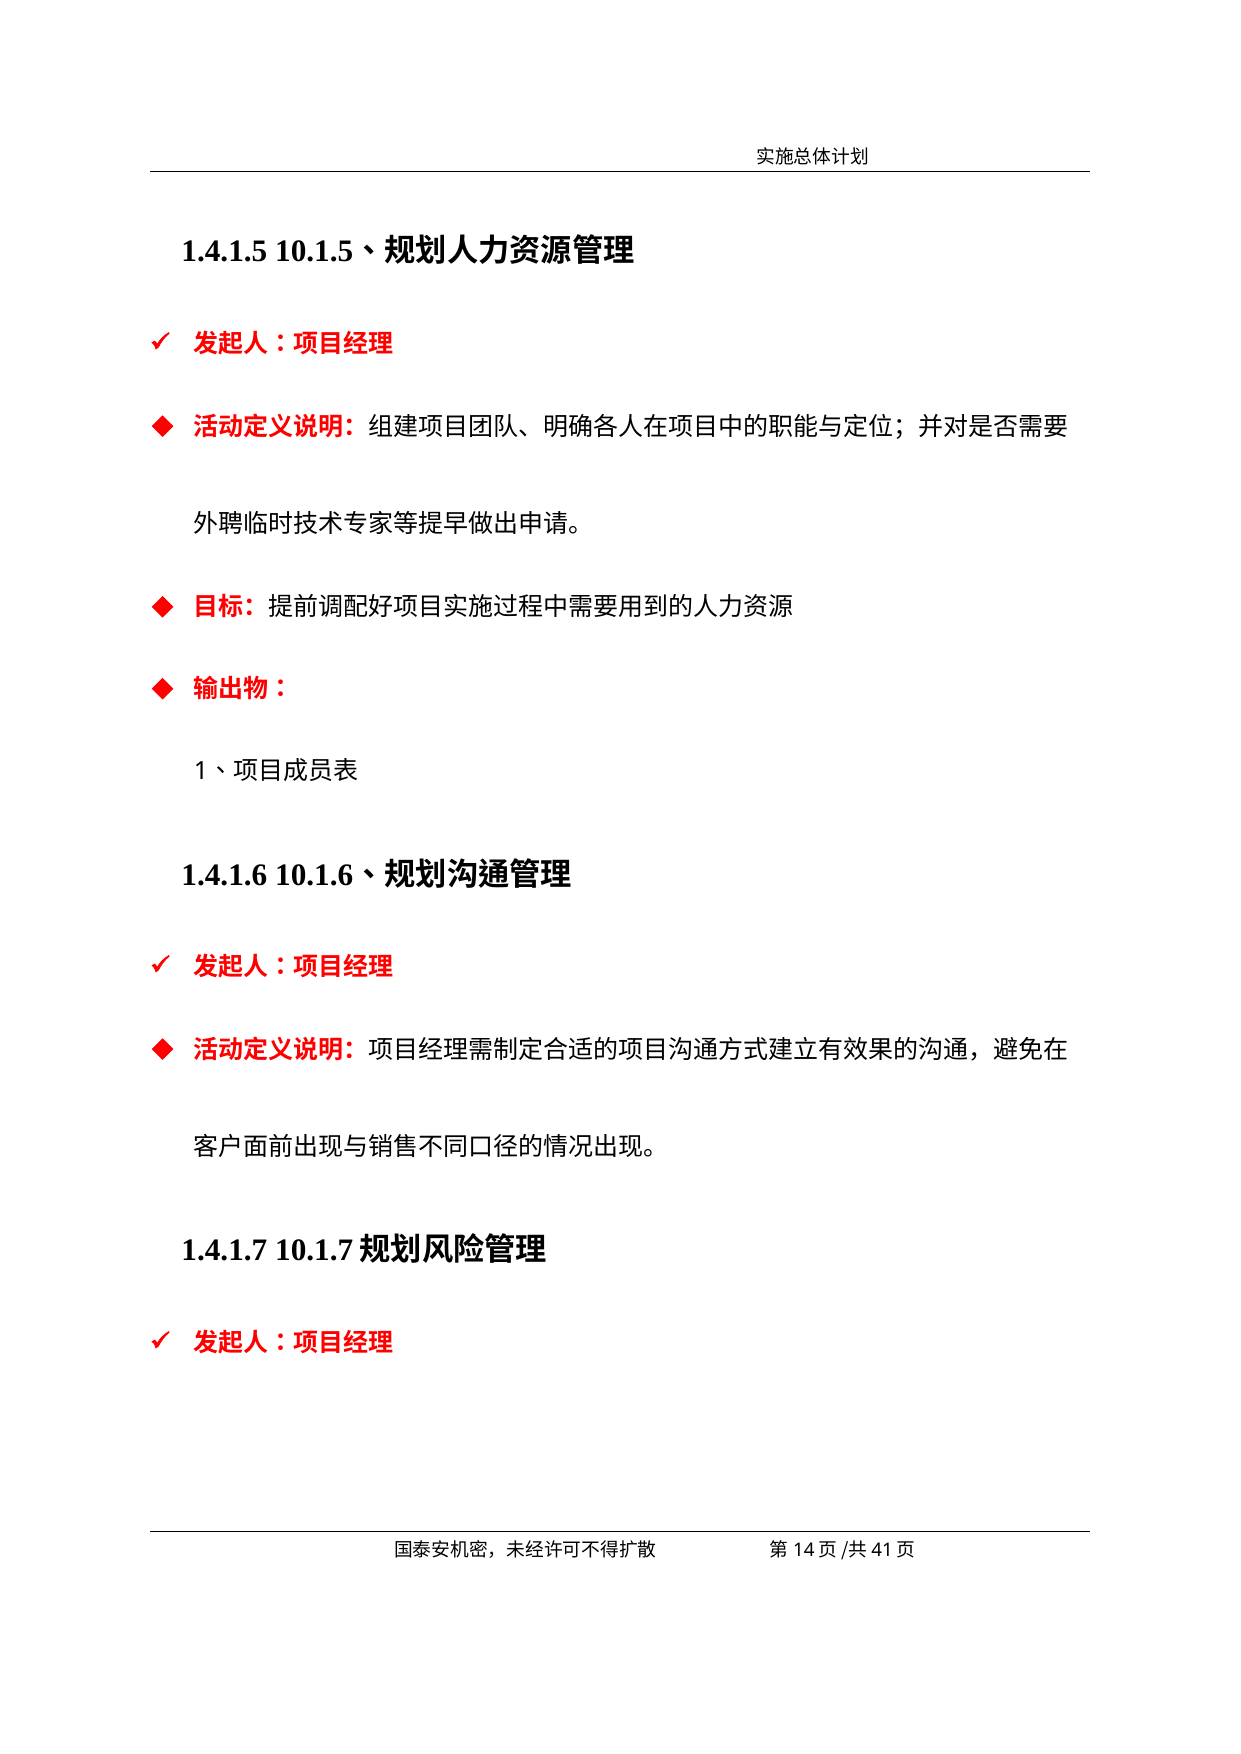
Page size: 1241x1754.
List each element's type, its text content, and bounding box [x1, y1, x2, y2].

subtitle 10.1.7规划风险管理 [181, 1216, 1090, 1281]
subtitle 10.1.5、规划人力资源管理 [181, 217, 1090, 282]
list 1、项目成员表 [194, 737, 1090, 802]
list 发起人：项目经理 [150, 310, 1090, 375]
list 目标：提前调配好项目实施过程中需要用到的人力资源 [150, 572, 1090, 637]
list 发起人：项目经理 [150, 1309, 1090, 1374]
list 活动定义说明：组建项目团队、明确各人在项目中的职能与定位；并对是否需要外聘临时技术专家等提早做出申请。 [150, 392, 1090, 554]
list 发起人：项目经理 [150, 933, 1090, 998]
list 输出物： [150, 656, 1090, 721]
list 活动定义说明：项目经理需制定合适的项目沟通方式建立有效果的沟通，避免在客户面前出现与销售不同口径的情况出现。 [150, 1015, 1090, 1177]
subtitle 10.1.6、规划沟通管理 [181, 840, 1090, 905]
